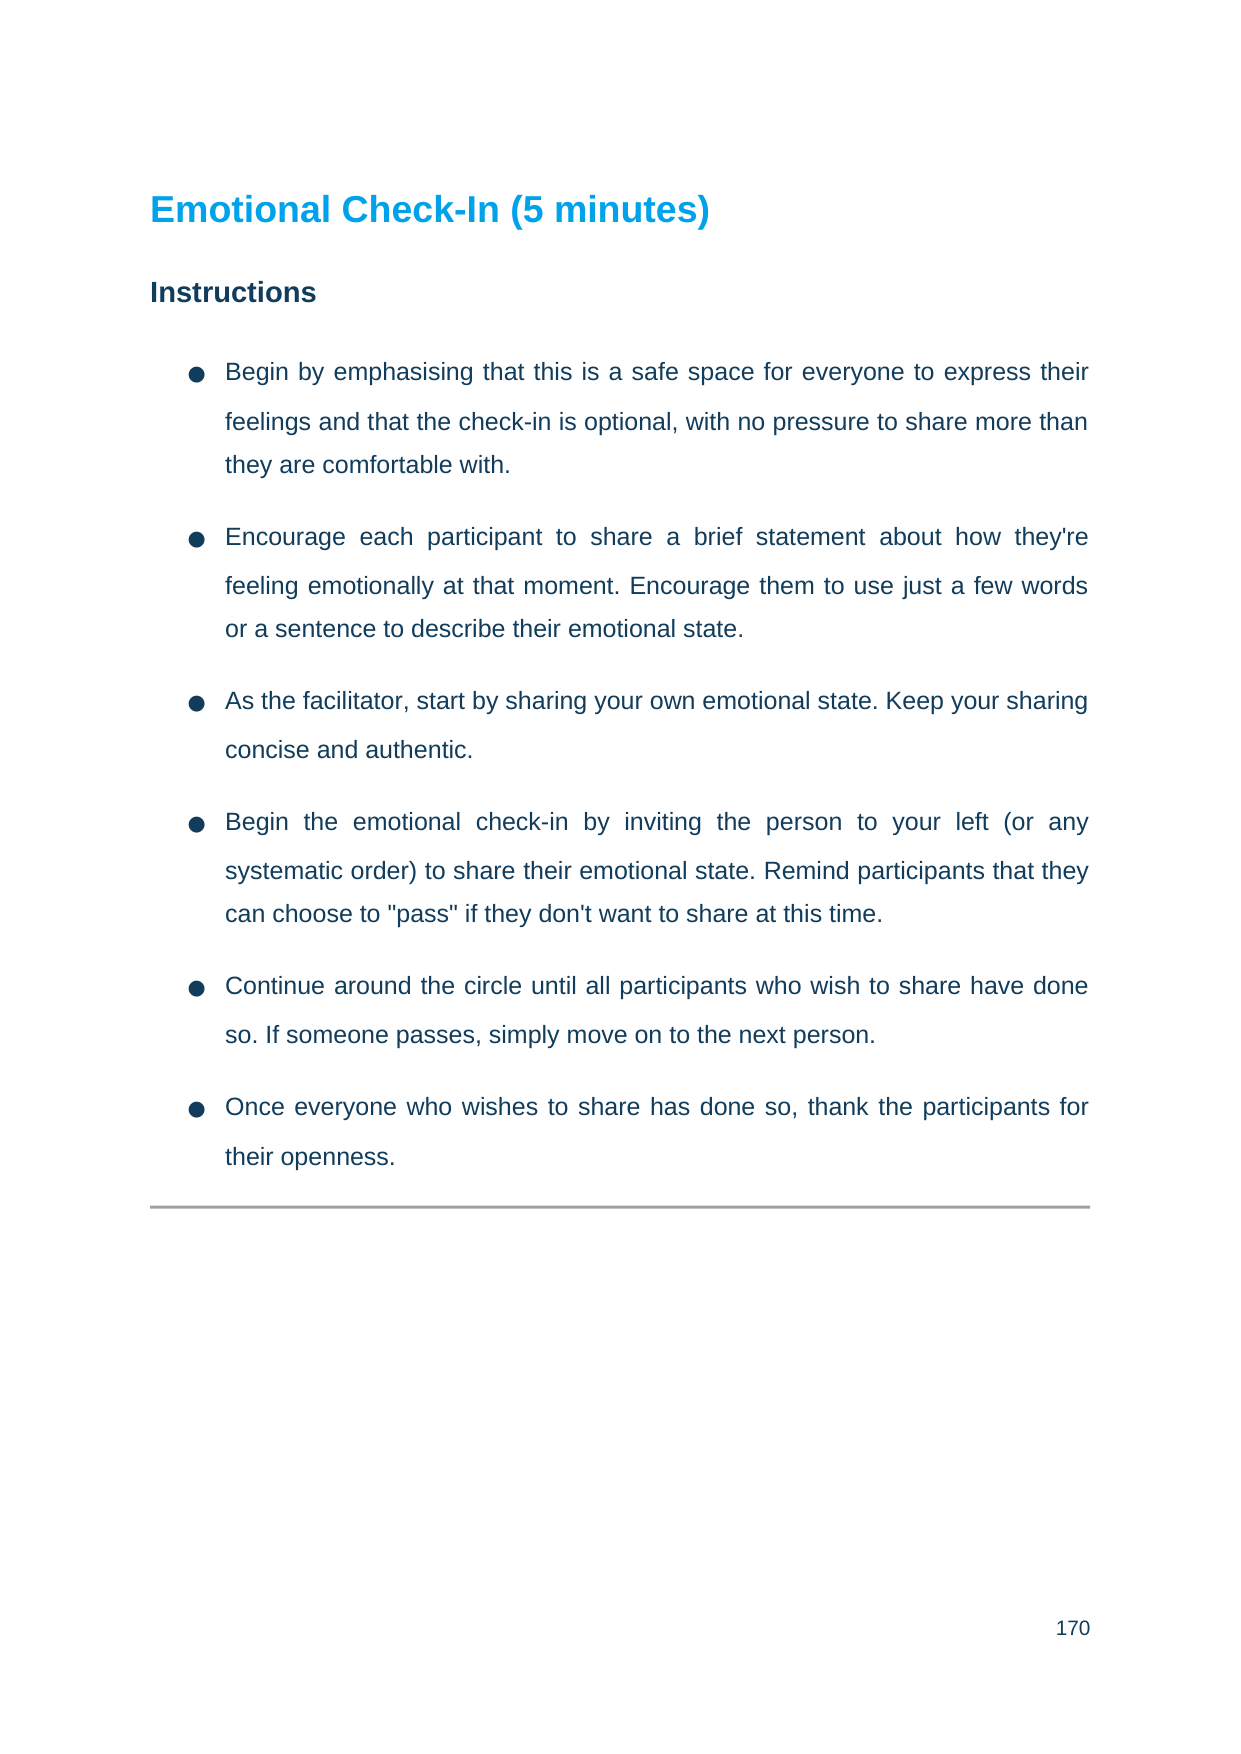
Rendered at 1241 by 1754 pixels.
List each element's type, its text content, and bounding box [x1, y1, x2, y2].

list Continue around the circle until all participants who wish to share have done so. If someone passes, simply move on to the next person. [187, 963, 1090, 1049]
list As the facilitator, start by sharing your own emotional state. Keep your sharing concise and authentic. [187, 678, 1090, 764]
list Once everyone who wishes to share has done so, thank the participants for their openness. [187, 1084, 1090, 1170]
list Begin the emotional check-in by inviting the person to your left (or any systematic order) to share their emotional state. Remind participants that they can choose to "pass" if they don't want to share at this time. [187, 799, 1090, 928]
subtitle Instructions [150, 274, 1090, 308]
list Begin by emphasising that this is a safe space for everyone to express their feelings and that the check-in is optional, with no pressure to share more than they are comfortable with. [187, 350, 1090, 479]
list Encourage each participant to share a brief statement about how they're feeling emotionally at that moment. Encourage them to use just a few words or a sentence to describe their emotional state. [187, 514, 1090, 643]
subtitle Emotional Check-In (5 minutes) [150, 187, 1090, 231]
